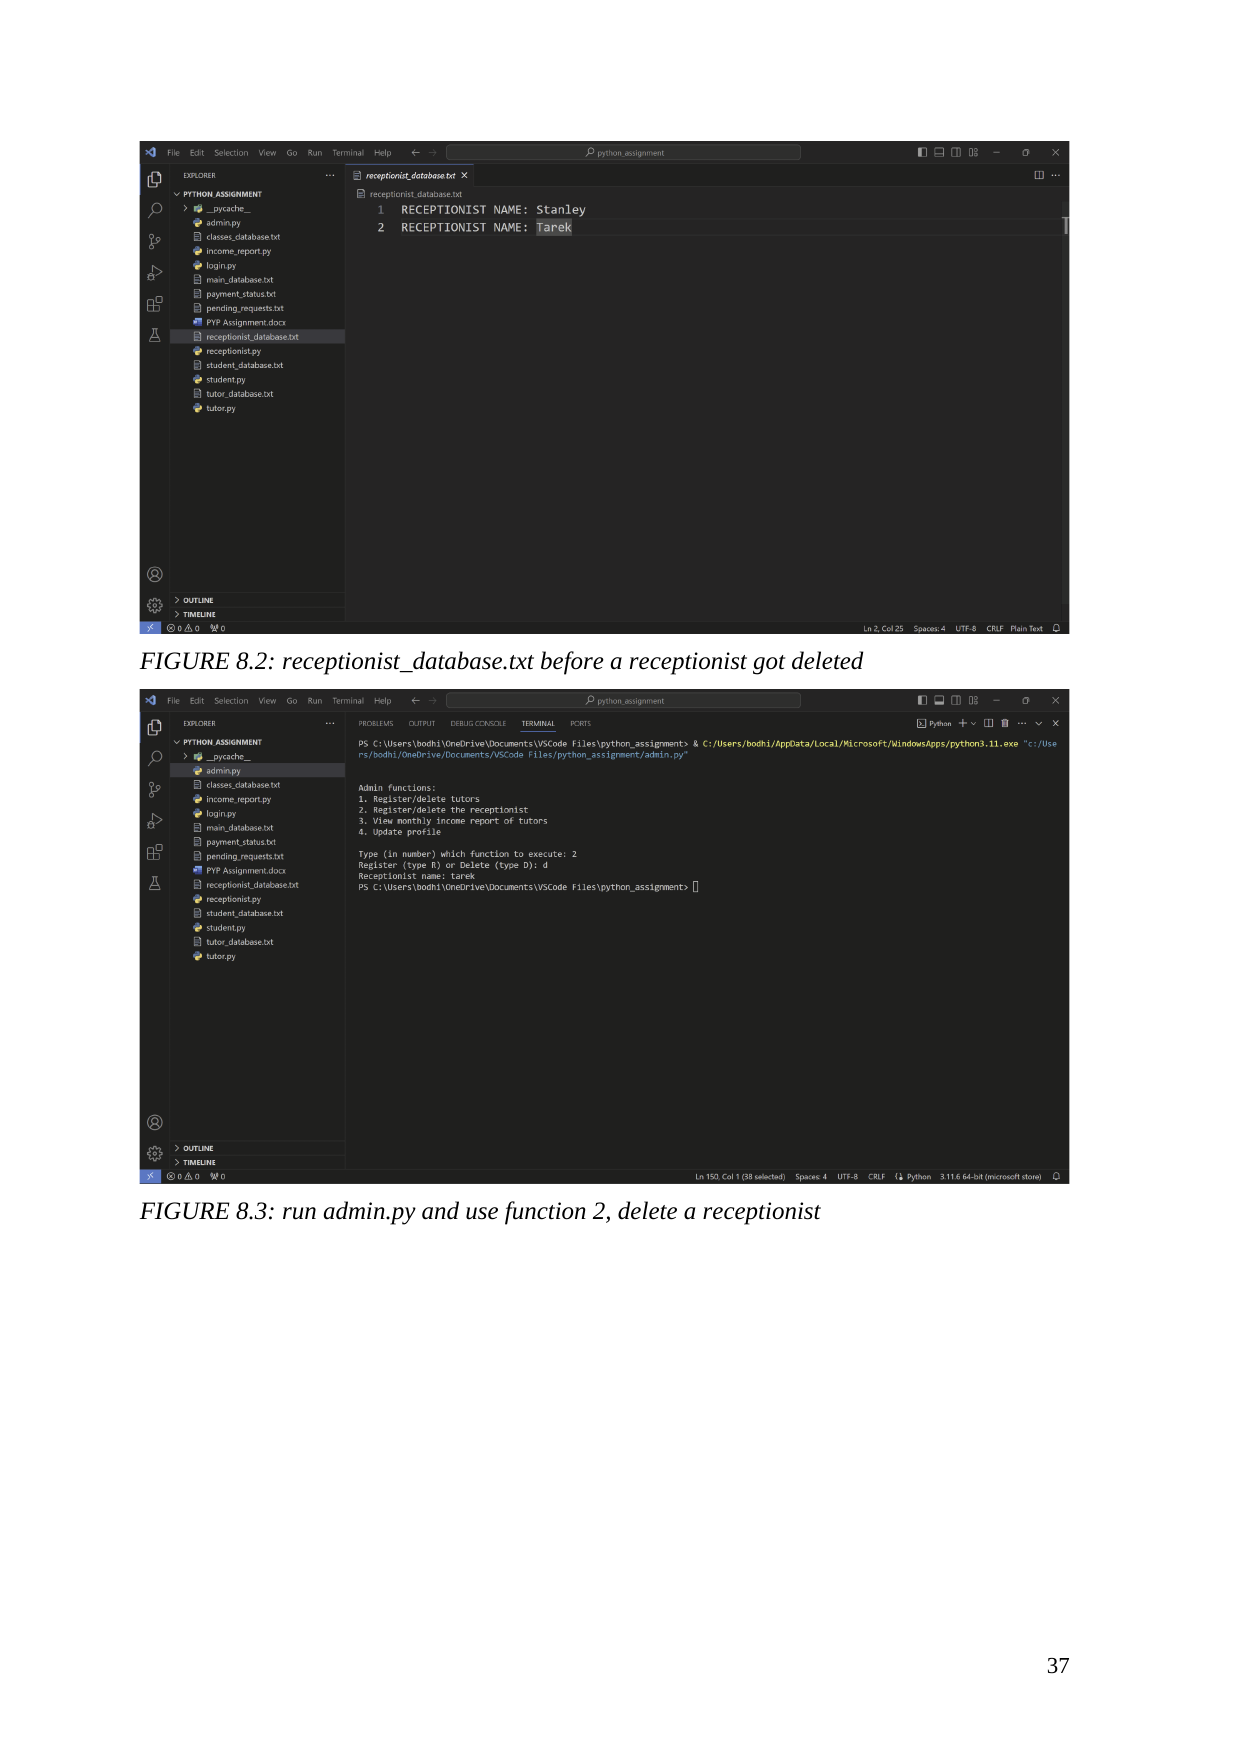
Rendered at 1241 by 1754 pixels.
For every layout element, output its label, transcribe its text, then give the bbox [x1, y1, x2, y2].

text FIGURE 8.3: run admin.py and use function 2, delete a receptionist [139, 1196, 1069, 1225]
picture [139, 141, 1070, 634]
picture [139, 689, 1070, 1184]
text FIGURE 8.2: receptionist_database.txt before a receptionist got deleted [139, 646, 1069, 675]
